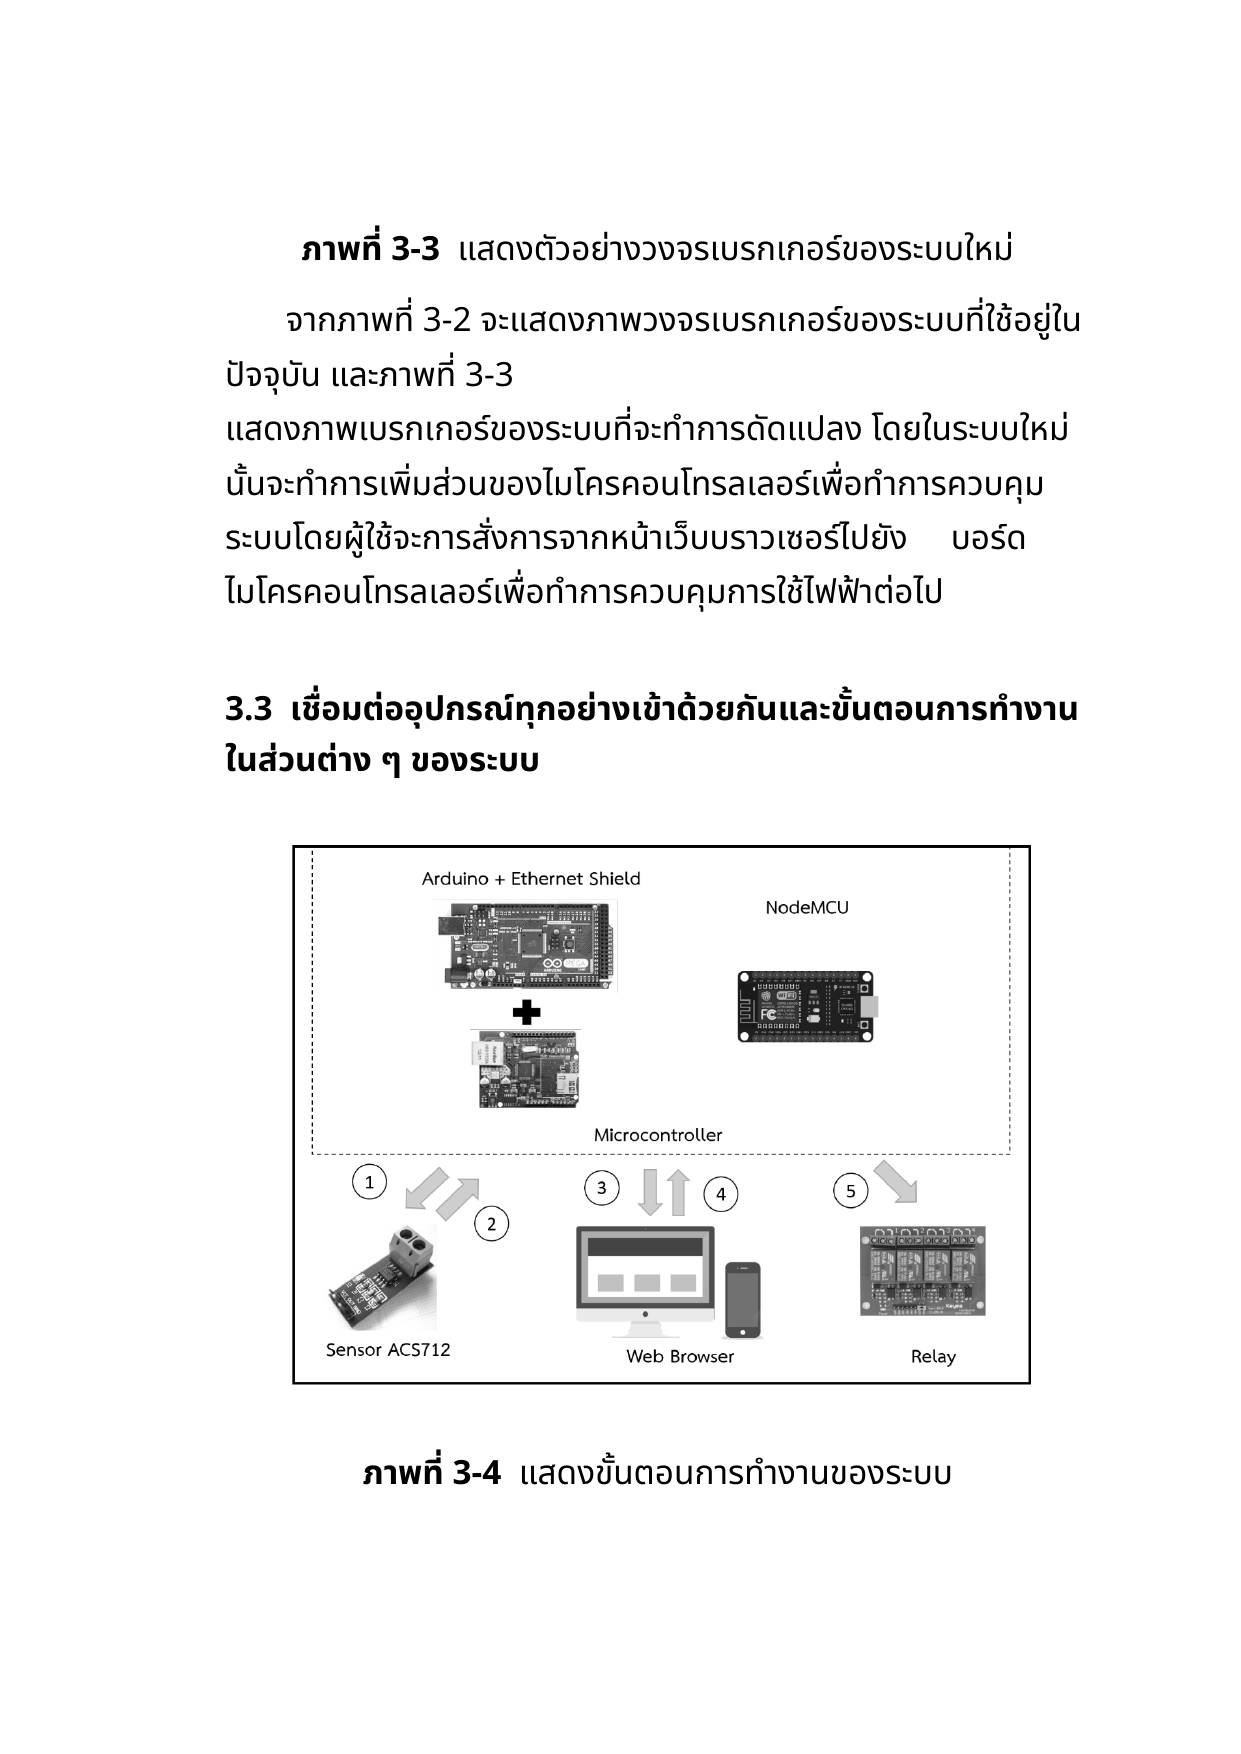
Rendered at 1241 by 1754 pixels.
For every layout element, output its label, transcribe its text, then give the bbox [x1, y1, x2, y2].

text จากภาพที่ 3-2 จะแสดงภาพวงจรเบรกเกอร์ของระบบที่ใช้อยู่ในปัจจุบัน และภาพที่ 3-3 แสดงภาพเบรกเกอร์ของระบบที่จะทำการดัดแปลง โดยในระบบใหม่นั้นจะทำการเพิ่มส่วนของไมโครคอนโทรลเลอร์เพื่อทำการควบคุมระบบโดยผู้ใช้จะการสั่งการจากหน้าเว็บบราวเซอร์ไปยัง บอร์ดไมโครคอนโทรลเลอร์เพื่อทำการควบคุมการใช้ไฟฟ้าต่อไป [225, 296, 1090, 619]
text ภาพที่ 3-4 แสดงขั้นตอนการทำงานของระบบ [225, 1449, 1090, 1499]
text ภาพที่ 3-3 แสดงตัวอย่างวงจรเบรกเกอร์ของระบบใหม่ [225, 225, 1090, 276]
text 3.3 เชื่อมต่ออุปกรณ์ทุกอย่างเข้าด้วยกันและขั้นตอนการทำงานในส่วนต่าง ๆ ของระบบ [225, 685, 1090, 786]
